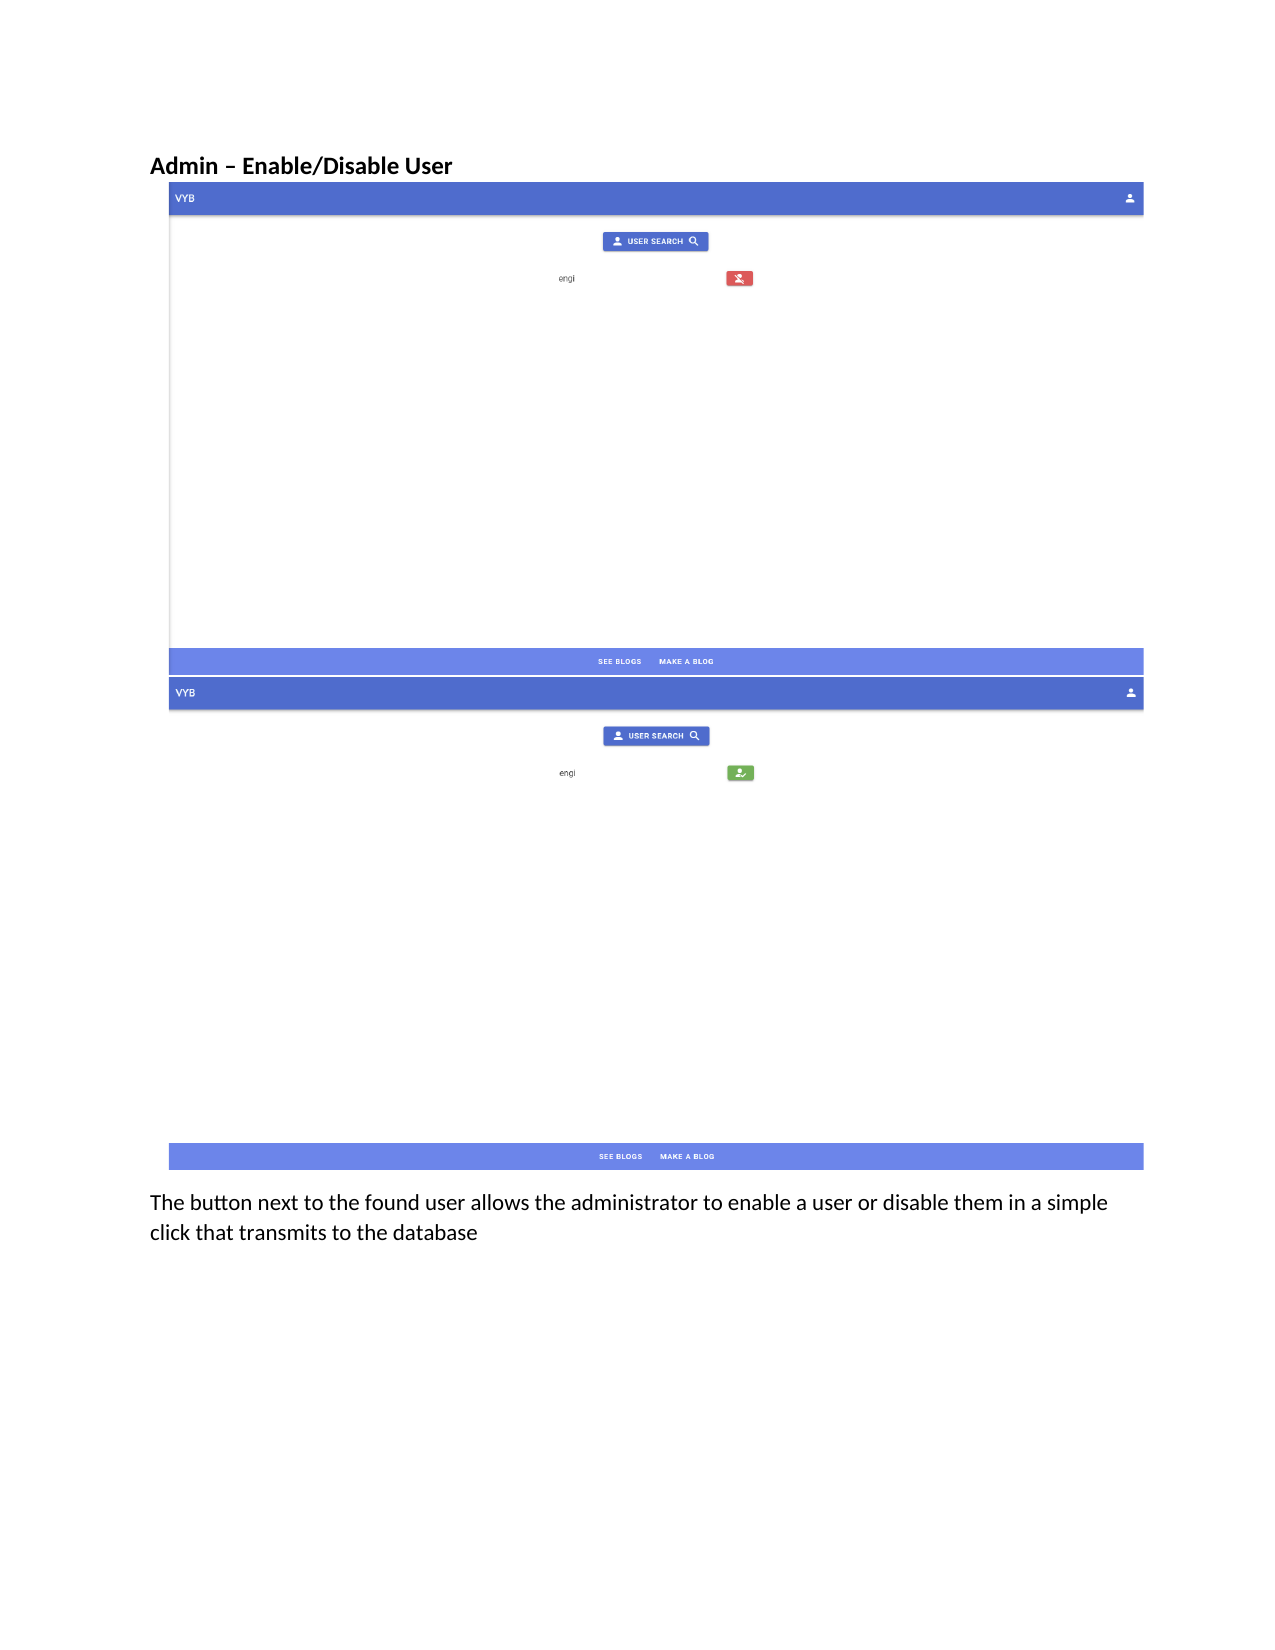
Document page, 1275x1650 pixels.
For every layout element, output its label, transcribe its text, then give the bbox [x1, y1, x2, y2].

text The button next to the found user allows the administrator to enable a user or disable them in a simple click that transmits to the database [150, 1188, 1125, 1246]
text Admin – Enable/Disable User [150, 150, 1125, 1169]
